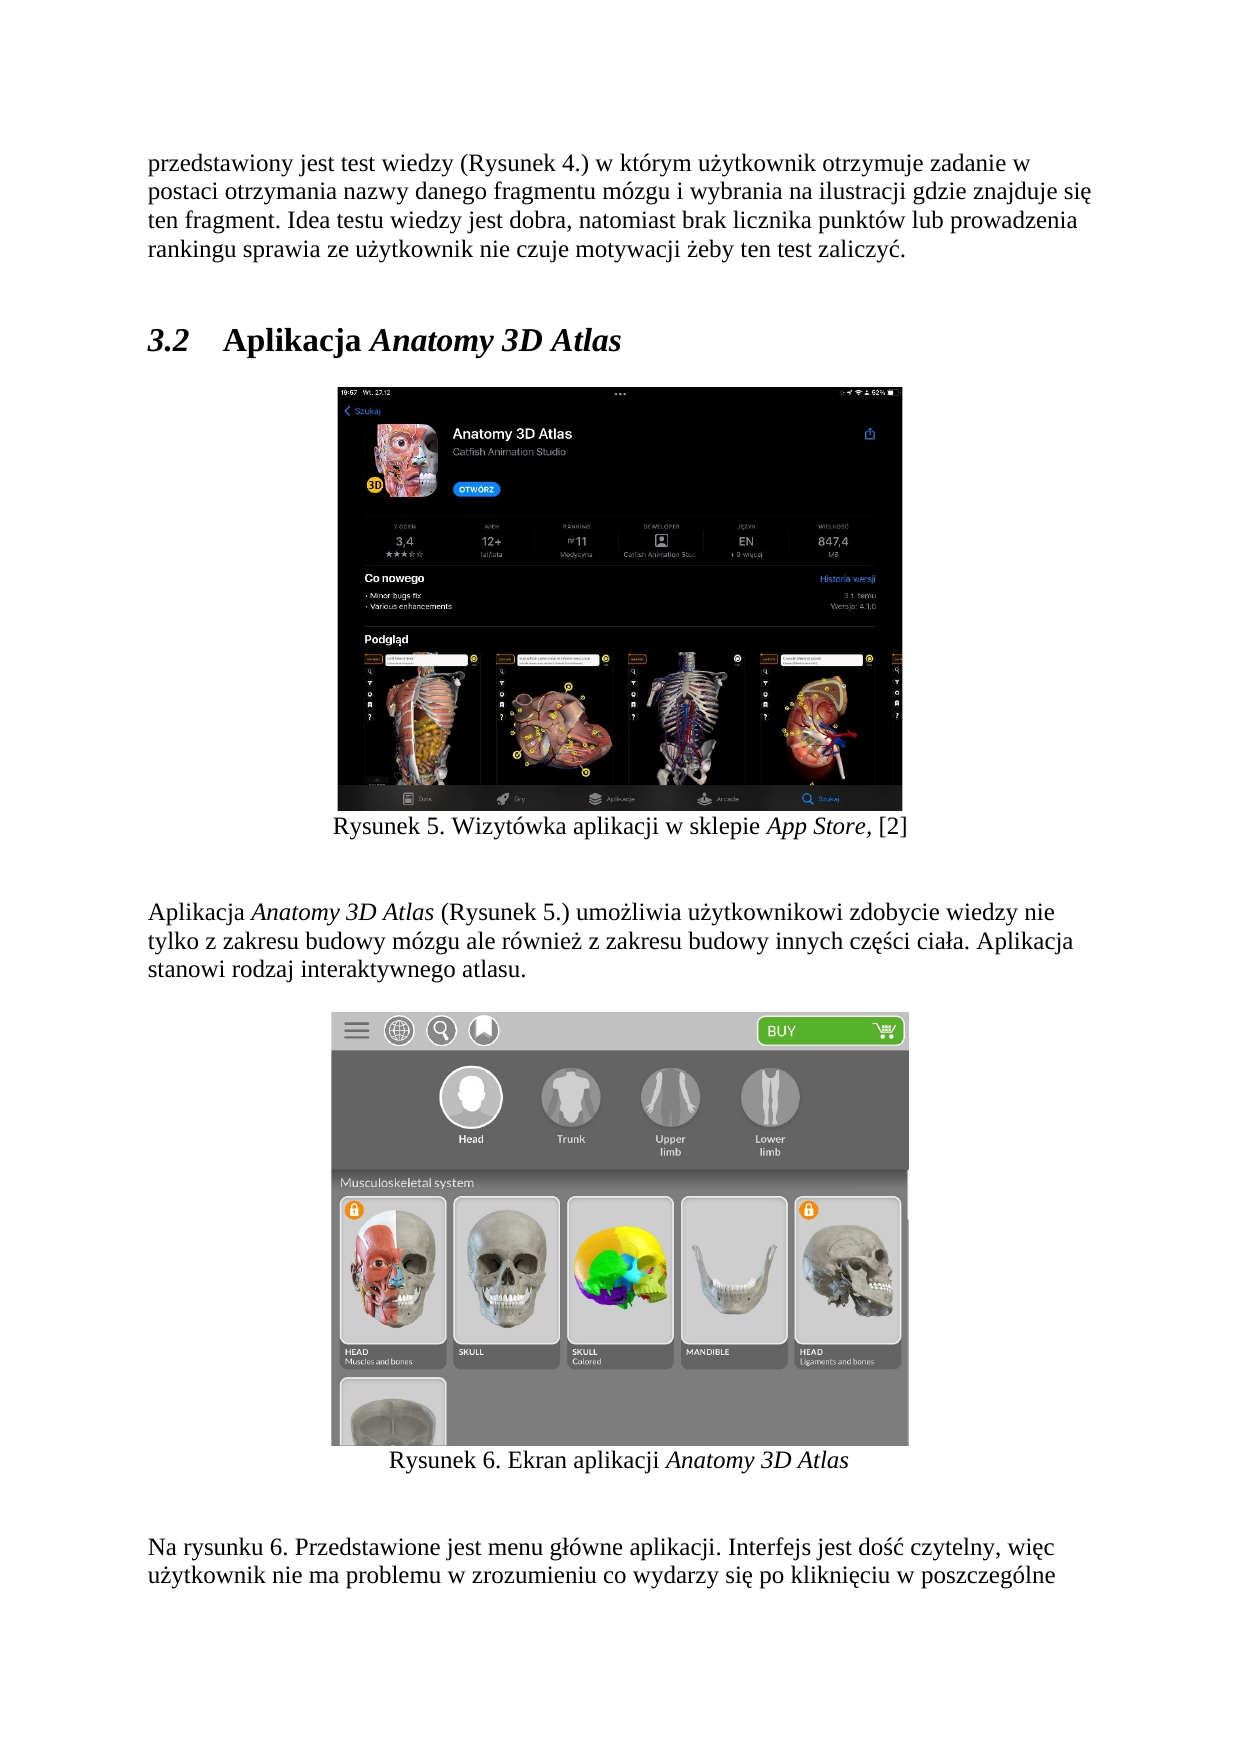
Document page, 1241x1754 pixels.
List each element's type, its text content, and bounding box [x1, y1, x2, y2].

text Rysunek 6. Ekran aplikacji Anatomy 3D Atlas [148, 1445, 1093, 1474]
text Rysunek 5. Wizytówka aplikacji w sklepie App Store, [2] [148, 811, 1093, 839]
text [148, 1532, 1093, 1589]
picture [331, 1012, 909, 1446]
picture [337, 387, 903, 811]
text Aplikacja Anatomy 3D Atlas (Rysunek 5.) umożliwia użytkownikowi zdobycie wiedzy nie tylko z zakresu budowy mózgu ale również z zakresu budowy innych części ciała. Aplikacja stanowi rodzaj interaktywnego atlasu. [148, 897, 1093, 983]
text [148, 148, 1093, 263]
list Aplikacja Anatomy 3D Atlas [148, 320, 1093, 358]
